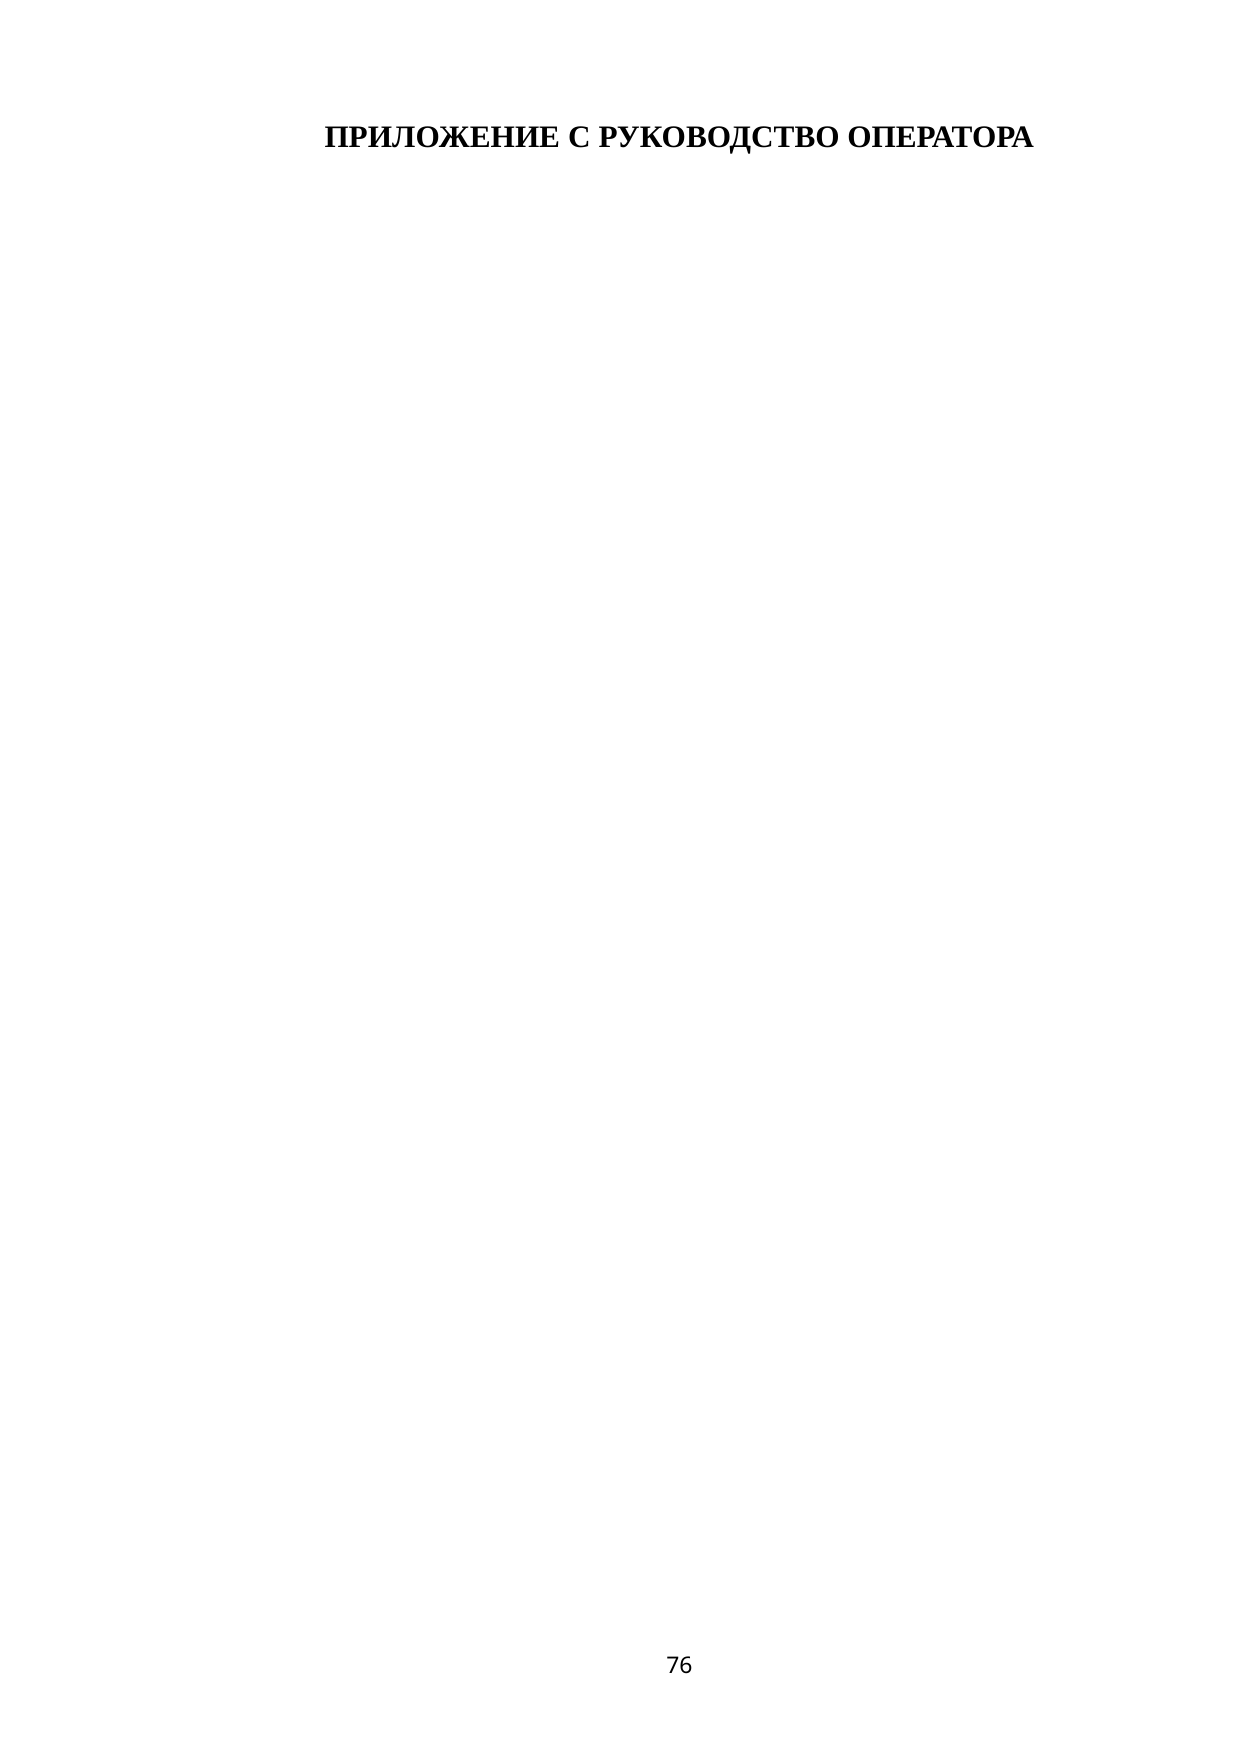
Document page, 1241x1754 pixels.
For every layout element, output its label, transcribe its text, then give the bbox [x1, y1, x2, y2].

text ПРИЛОЖЕНИЕ C РУКОВОДСТВО ОПЕРАТОРА [177, 118, 1181, 154]
